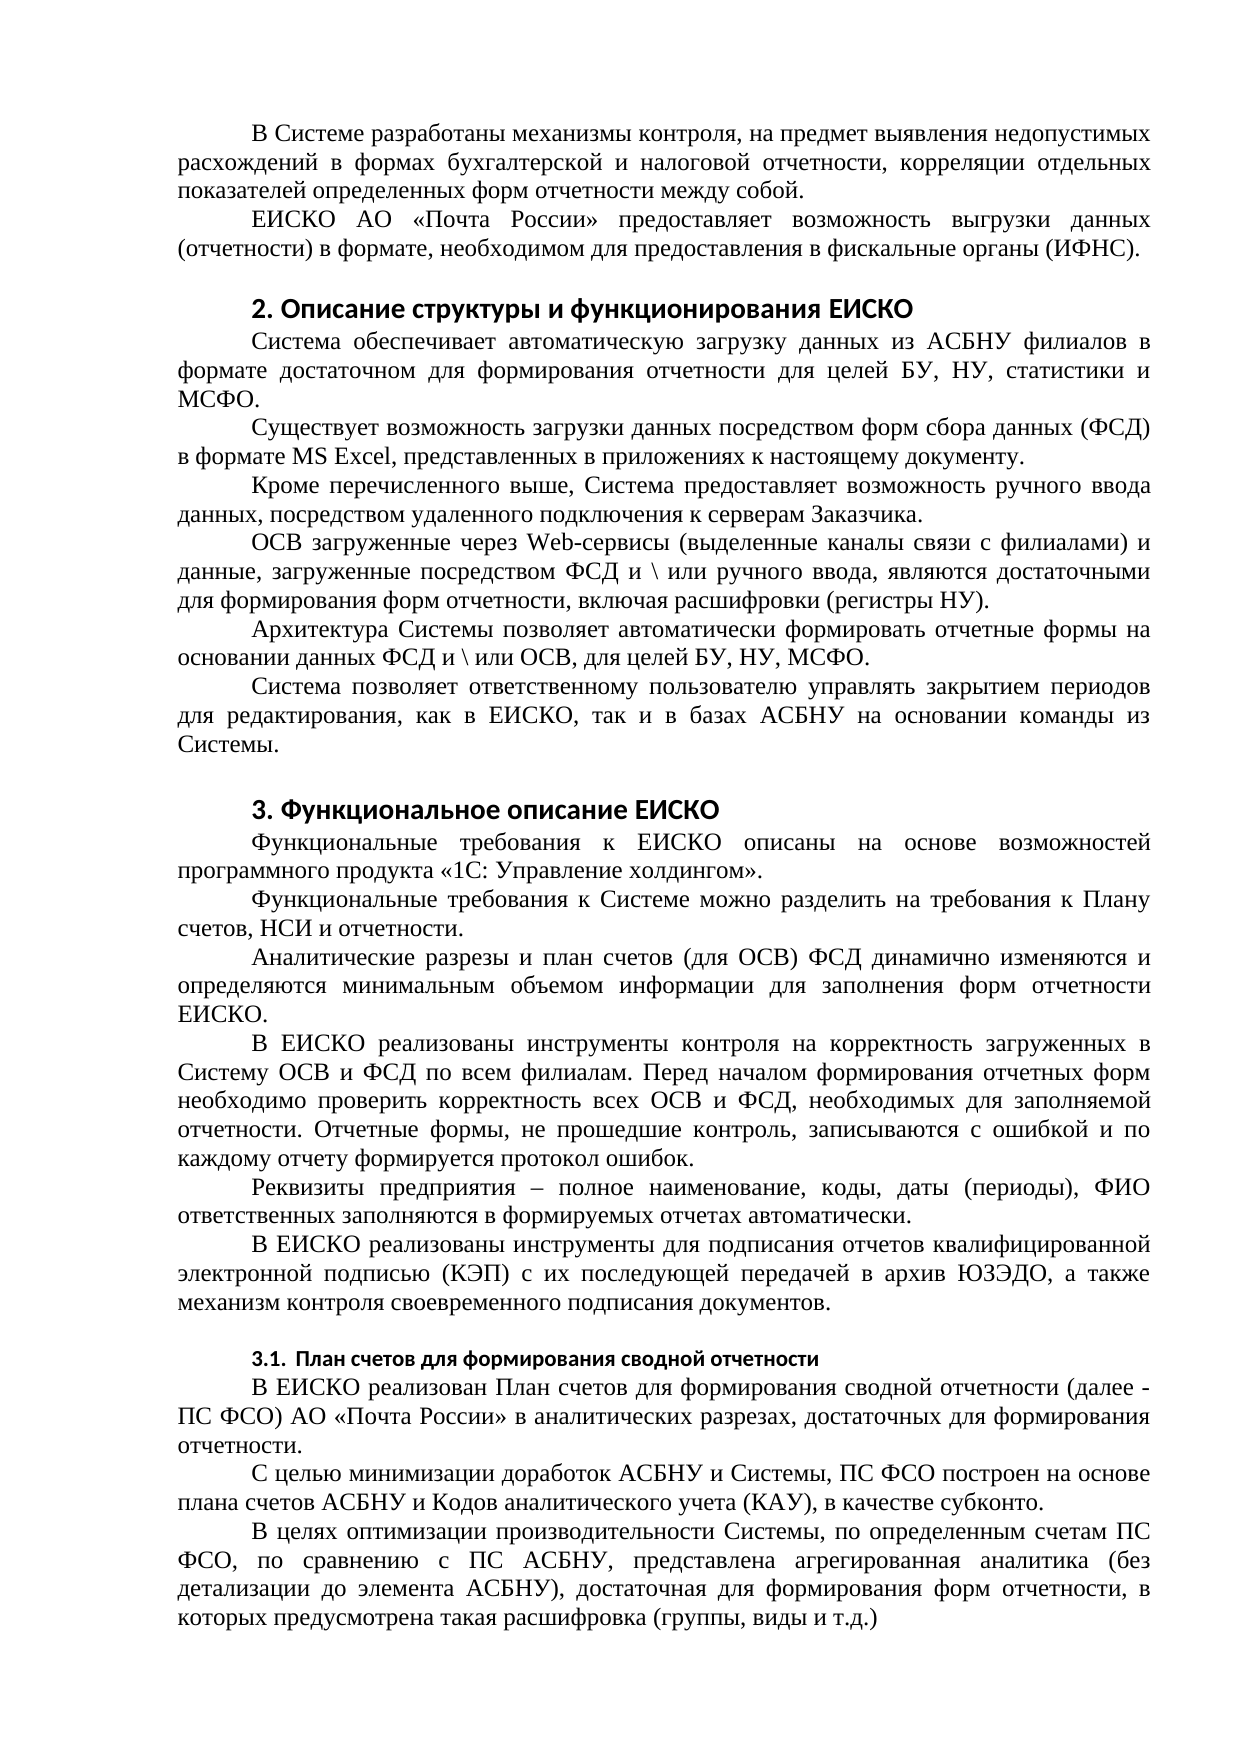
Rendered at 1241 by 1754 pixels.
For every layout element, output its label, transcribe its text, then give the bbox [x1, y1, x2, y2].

text ЕИСКО АО «Почта России» предоставляет возможность выгрузки данных (отчетности) в формате, необходимом для предоставления в фискальные органы (ИФНС). [177, 204, 1152, 262]
list План счетов для формирования сводной отчетности [177, 1344, 1152, 1372]
text Функциональные требования к Системе можно разделить на требования к Плану счетов, НСИ и отчетности. [177, 884, 1152, 942]
text Реквизиты предприятия – полное наименование, коды, даты (периоды), ФИО ответственных заполняются в формируемых отчетах автоматически. [177, 1172, 1152, 1229]
text В Системе разработаны механизмы контроля, на предмет выявления недопустимых расхождений в формах бухгалтерской и налоговой отчетности, корреляции отдельных показателей определенных форм отчетности между собой. [177, 118, 1152, 204]
text В ЕИСКО реализованы инструменты контроля на корректность загруженных в Систему ОСВ и ФСД по всем филиалам. Перед началом формирования отчетных форм необходимо проверить корректность всех ОСВ и ФСД, необходимых для заполняемой отчетности. Отчетные формы, не прошедшие контроль, записываются с ошибкой и по каждому отчету формируется протокол ошибок. [177, 1028, 1152, 1172]
text Кроме перечисленного выше, Система предоставляет возможность ручного ввода данных, посредством удаленного подключения к серверам Заказчика. [177, 470, 1152, 527]
list Описание структуры и функционирования ЕИСКО [177, 291, 1152, 326]
list Функциональное описание ЕИСКО [177, 791, 1152, 827]
text В ЕИСКО реализованы инструменты для подписания отчетов квалифицированной электронной подписью (КЭП) с их последующей передачей в архив ЮЗЭДО, а также механизм контроля своевременного подписания документов. [177, 1229, 1152, 1315]
text Система обеспечивает автоматическую загрузку данных из АСБНУ филиалов в формате достаточном для формирования отчетности для целей БУ, НУ, статистики и МСФО. [177, 326, 1152, 412]
text Система позволяет ответственному пользователю управлять закрытием периодов для редактирования, как в ЕИСКО, так и в базах АСБНУ на основании команды из Системы. [177, 671, 1152, 757]
text ОСВ загруженные через Web-сервисы (выделенные каналы связи с филиалами) и данные, загруженные посредством ФСД и \ или ручного ввода, являются достаточными для формирования форм отчетности, включая расшифровки (регистры НУ). [177, 527, 1152, 614]
text В ЕИСКО реализован План счетов для формирования сводной отчетности (далее - ПС ФСО) АО «Почта России» в аналитических разрезах, достаточных для формирования отчетности. [177, 1372, 1152, 1458]
text В целях оптимизации производительности Системы, по определенным счетам ПС ФСО, по сравнению с ПС АСБНУ, представлена агрегированная аналитика (без детализации до элемента АСБНУ), достаточная для формирования форм отчетности, в которых предусмотрена такая расшифровка (группы, виды и т.д.) [177, 1516, 1152, 1631]
text С целью минимизации доработок АСБНУ и Системы, ПС ФСО построен на основе плана счетов АСБНУ и Кодов аналитического учета (КАУ), в качестве субконто. [177, 1458, 1152, 1516]
text Функциональные требования к ЕИСКО описаны на основе возможностей программного продукта «1С: Управление холдингом». [177, 827, 1152, 884]
text Аналитические разрезы и план счетов (для ОСВ) ФСД динамично изменяются и определяются минимальным объемом информации для заполнения форм отчетности ЕИСКО. [177, 942, 1152, 1028]
text Архитектура Системы позволяет автоматически формировать отчетные формы на основании данных ФСД и \ или ОСВ, для целей БУ, НУ, МСФО. [177, 614, 1152, 671]
text Существует возможность загрузки данных посредством форм сбора данных (ФСД) в формате MS Excel, представленных в приложениях к настоящему документу. [177, 412, 1152, 470]
